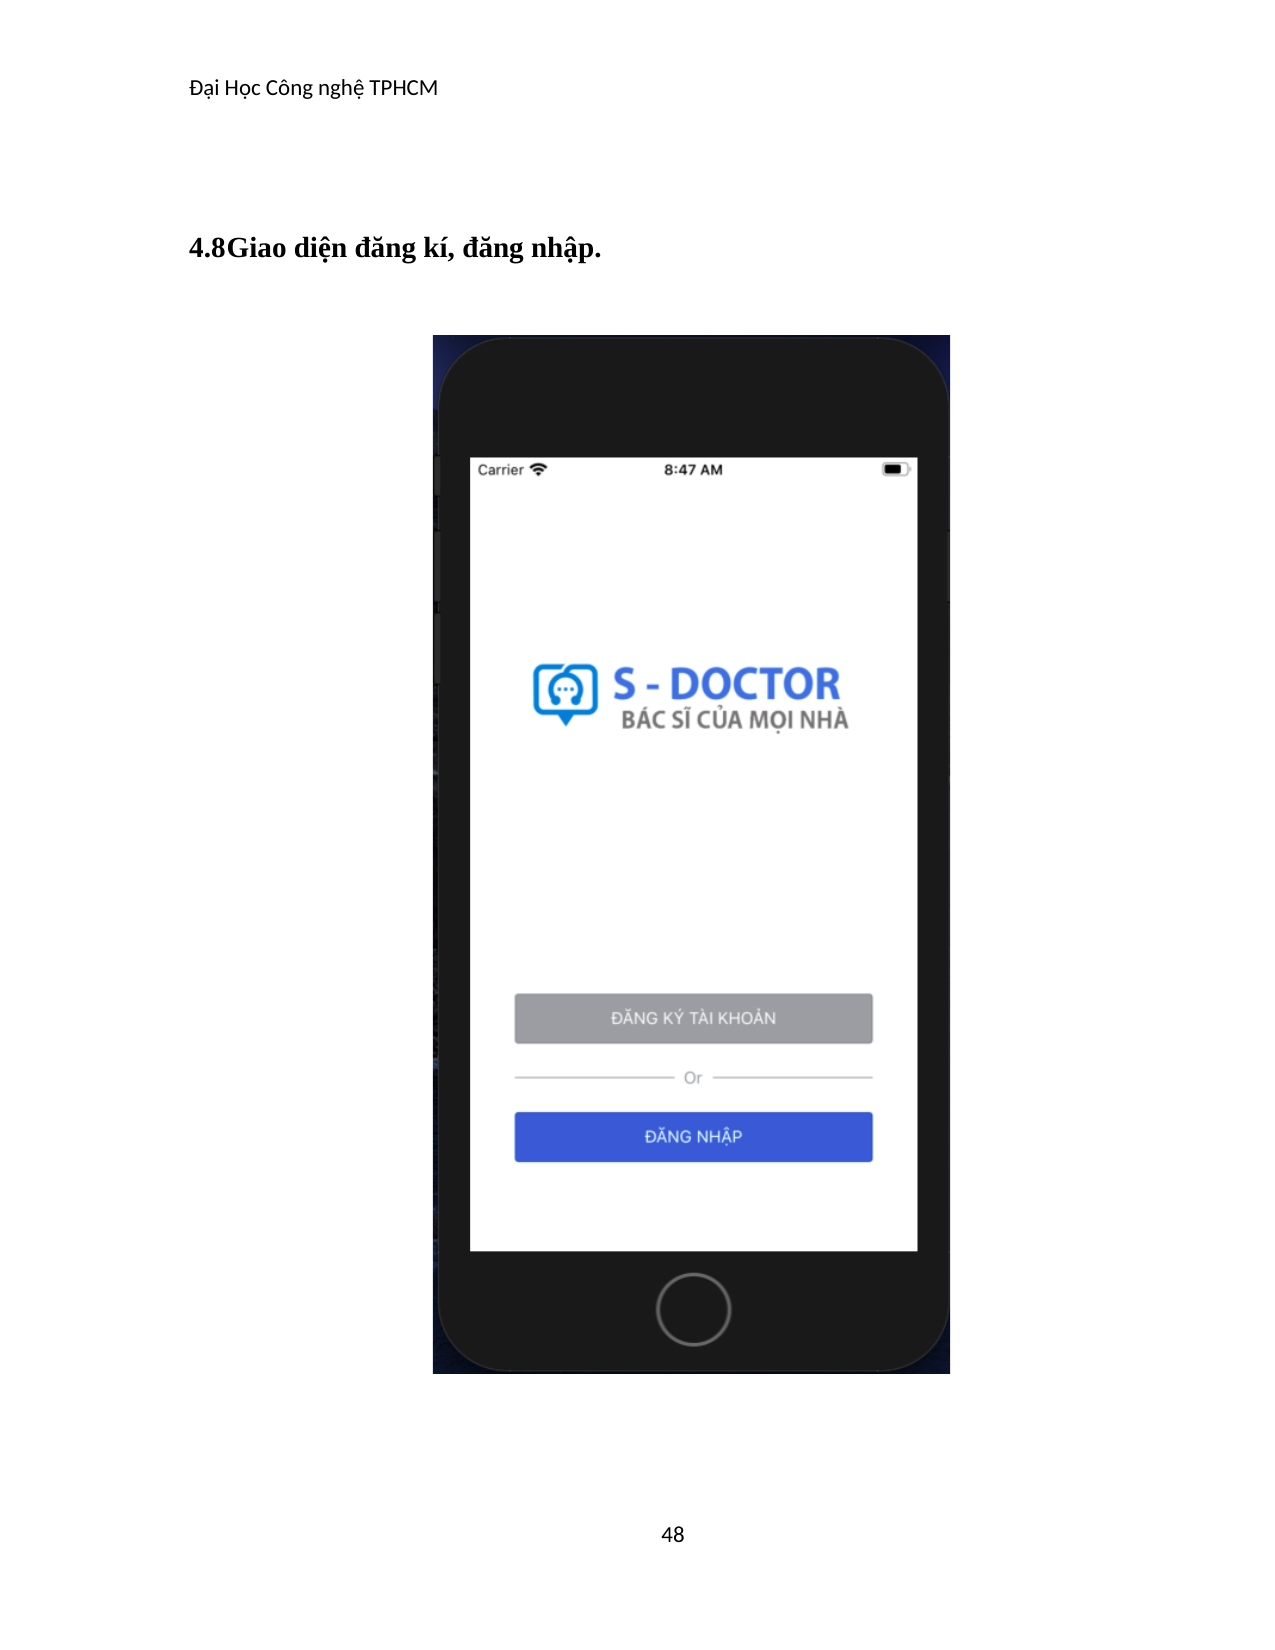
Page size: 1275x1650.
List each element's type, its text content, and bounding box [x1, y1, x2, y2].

picture [432, 335, 951, 1374]
list Giao diện đăng kí, đăng nhập. [189, 230, 1156, 263]
